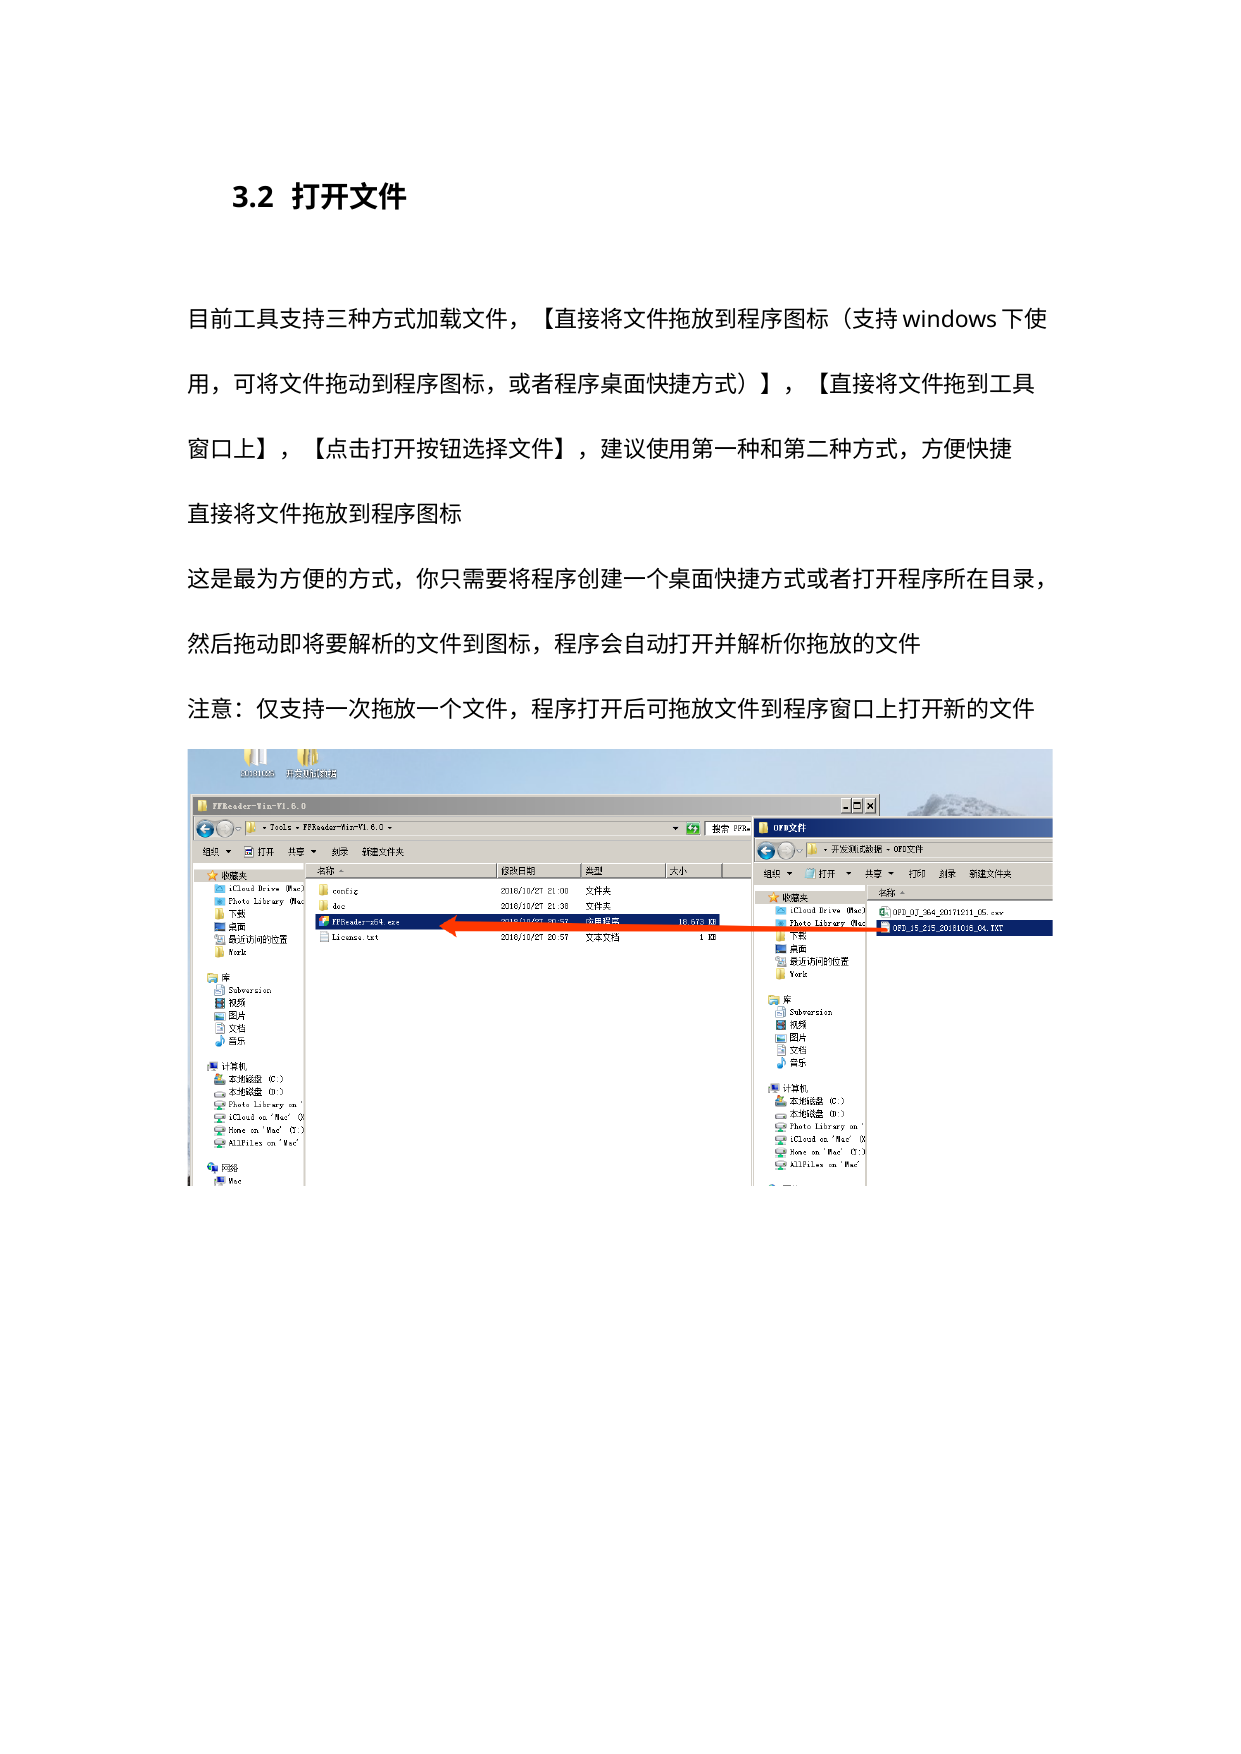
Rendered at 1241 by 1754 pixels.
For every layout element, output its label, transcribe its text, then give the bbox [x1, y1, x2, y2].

text 注意：仅支持一次拖放一个文件，程序打开后可拖放文件到程序窗口上打开新的文件 [187, 675, 1053, 740]
subtitle 打开文件 [232, 162, 1053, 227]
picture [187, 749, 1053, 1186]
text 目前工具支持三种方式加载文件，【直接将文件拖放到程序图标（支持windows下使用，可将文件拖动到程序图标，或者程序桌面快捷方式）】，【直接将文件拖到工具窗口上】，【点击打开按钮选择文件】，建议使用第一种和第二种方式，方便快捷 [187, 285, 1053, 480]
text 直接将文件拖放到程序图标 [187, 480, 1053, 545]
text 这是最为方便的方式，你只需要将程序创建一个桌面快捷方式或者打开程序所在目录，然后拖动即将要解析的文件到图标，程序会自动打开并解析你拖放的文件 [187, 545, 1053, 675]
